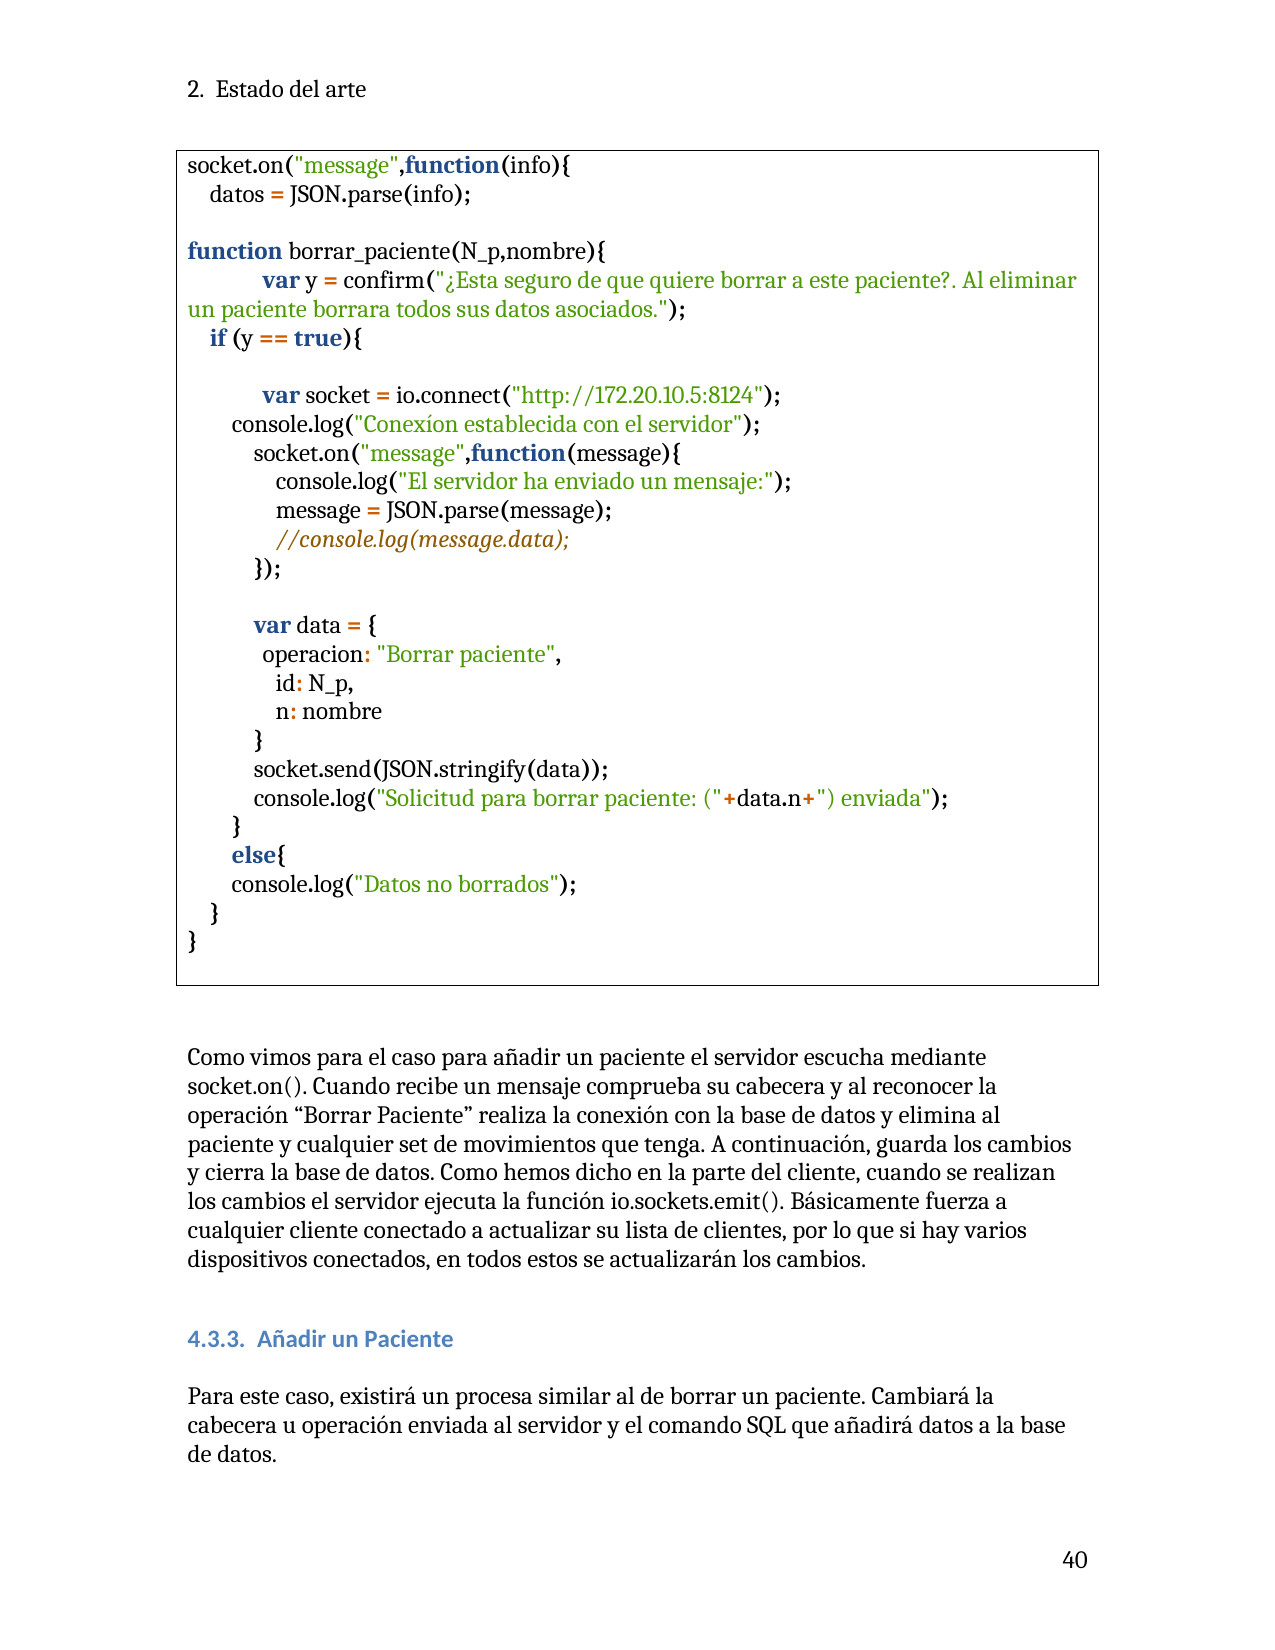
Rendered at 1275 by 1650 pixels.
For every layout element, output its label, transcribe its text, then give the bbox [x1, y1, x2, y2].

text Para este caso, existirá un procesa similar al de borrar un paciente. Cambiará la cabecera u operación enviada al servidor y el comando SQL que añadirá datos a la base de datos. [187, 1382, 1087, 1468]
text Como vimos para el caso para añadir un paciente el servidor escucha mediante socket.on(). Cuando recibe un mensaje comprueba su cabecera y al reconocer la operación “Borrar Paciente” realiza la conexión con la base de datos y elimina al paciente y cualquier set de movimientos que tenga. A guarda los cambios y cierra la base de datos. Como hemos dicho en la parte del cliente, cuando se realizan los cambios el servidor ejecuta la función io.sockets.emit(). Básicamente fuerza a cualquier cliente conectado a actualizar su lista de clientes, por lo que si hay varios dispositivos conectados, en todos estos se actualizarán los cambios. [187, 1043, 1087, 1273]
table_header [177, 151, 1098, 985]
subtitle 4.3.3. Añadir un Paciente [187, 1323, 1087, 1353]
